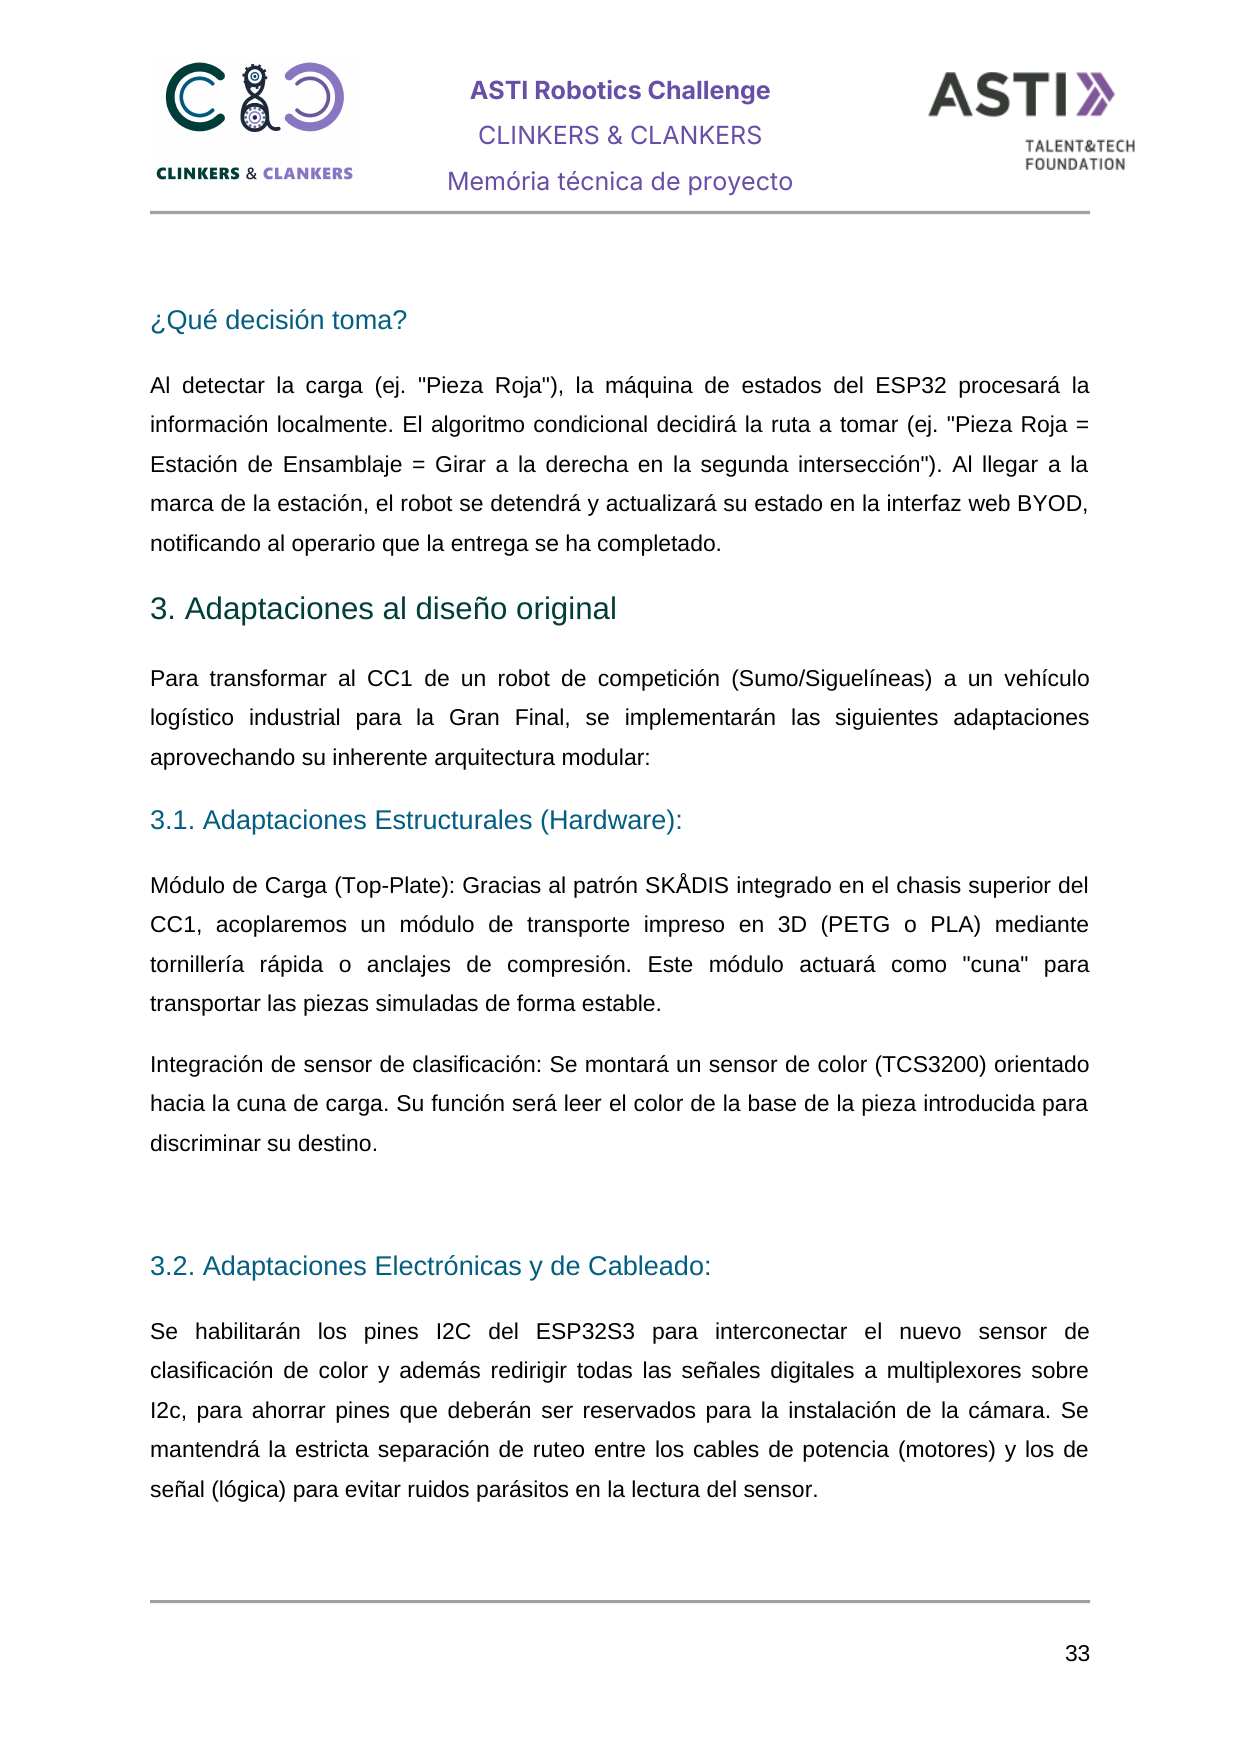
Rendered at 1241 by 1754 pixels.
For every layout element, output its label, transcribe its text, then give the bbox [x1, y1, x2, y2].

picture [150, 57, 359, 184]
text Para transformar al CC1 de un robot de competición (Sumo/Siguelíneas) a un vehículo logístico industrial para la Gran Final, se implementarán las siguientes adaptaciones aprovechando su inherente arquitectura modular: [150, 665, 1090, 770]
subtitle 3.2. Adaptaciones Electrónicas y de Cableado: [150, 1250, 1090, 1281]
text Integración de sensor de clasificación: Se montará un sensor de color (TCS3200) orientado hacia la cuna de carga. Su función será leer el color de la base de la pieza introducida para discriminar su destino. [150, 1051, 1090, 1156]
subtitle 3.1. Adaptaciones Estructurales (Hardware): [150, 804, 1090, 835]
subtitle ¿Qué decisión toma? [150, 304, 1090, 336]
text Módulo de Carga (Top-Plate): Gracias al patrón SKÅDIS integrado en el chasis superior del CC1, acoplaremos un módulo de transporte impreso en 3D (PETG o PLA) mediante tornillería rápida o anclajes de compresión. Este módulo actuará como "cuna" para transportar las piezas simuladas de forma estable. [150, 872, 1090, 1017]
picture [875, 67, 1187, 176]
text Se habilitarán los pines I2C del ESP32S3 para interconectar el nuevo sensor de clasificación de color y además redirigir todas las señales digitales a multiplexores sobre I2c, para ahorrar pines que deberán ser reservados para la instalación de la cámara. Se mantendrá la estricta separación de ruteo entre los cables de potencia (motores) y los de señal (lógica) para evitar ruidos parásitos en la lectura del sensor. [150, 1318, 1090, 1502]
subtitle 3. Adaptaciones al diseño original [150, 590, 1090, 626]
text Al detectar la carga (ej. "Pieza Roja"), la máquina de estados del ESP32 procesará la información localmente. El algoritmo condicional decidirá la ruta a tomar (ej. "Pieza Roja = Estación de Ensamblaje = Girar a la derecha en la segunda intersección"). Al llegar a la marca de la estación, el robot se detendrá y actualizará su estado en la interfaz web BYOD, notificando al operario que la entrega se ha completado. [150, 372, 1090, 556]
